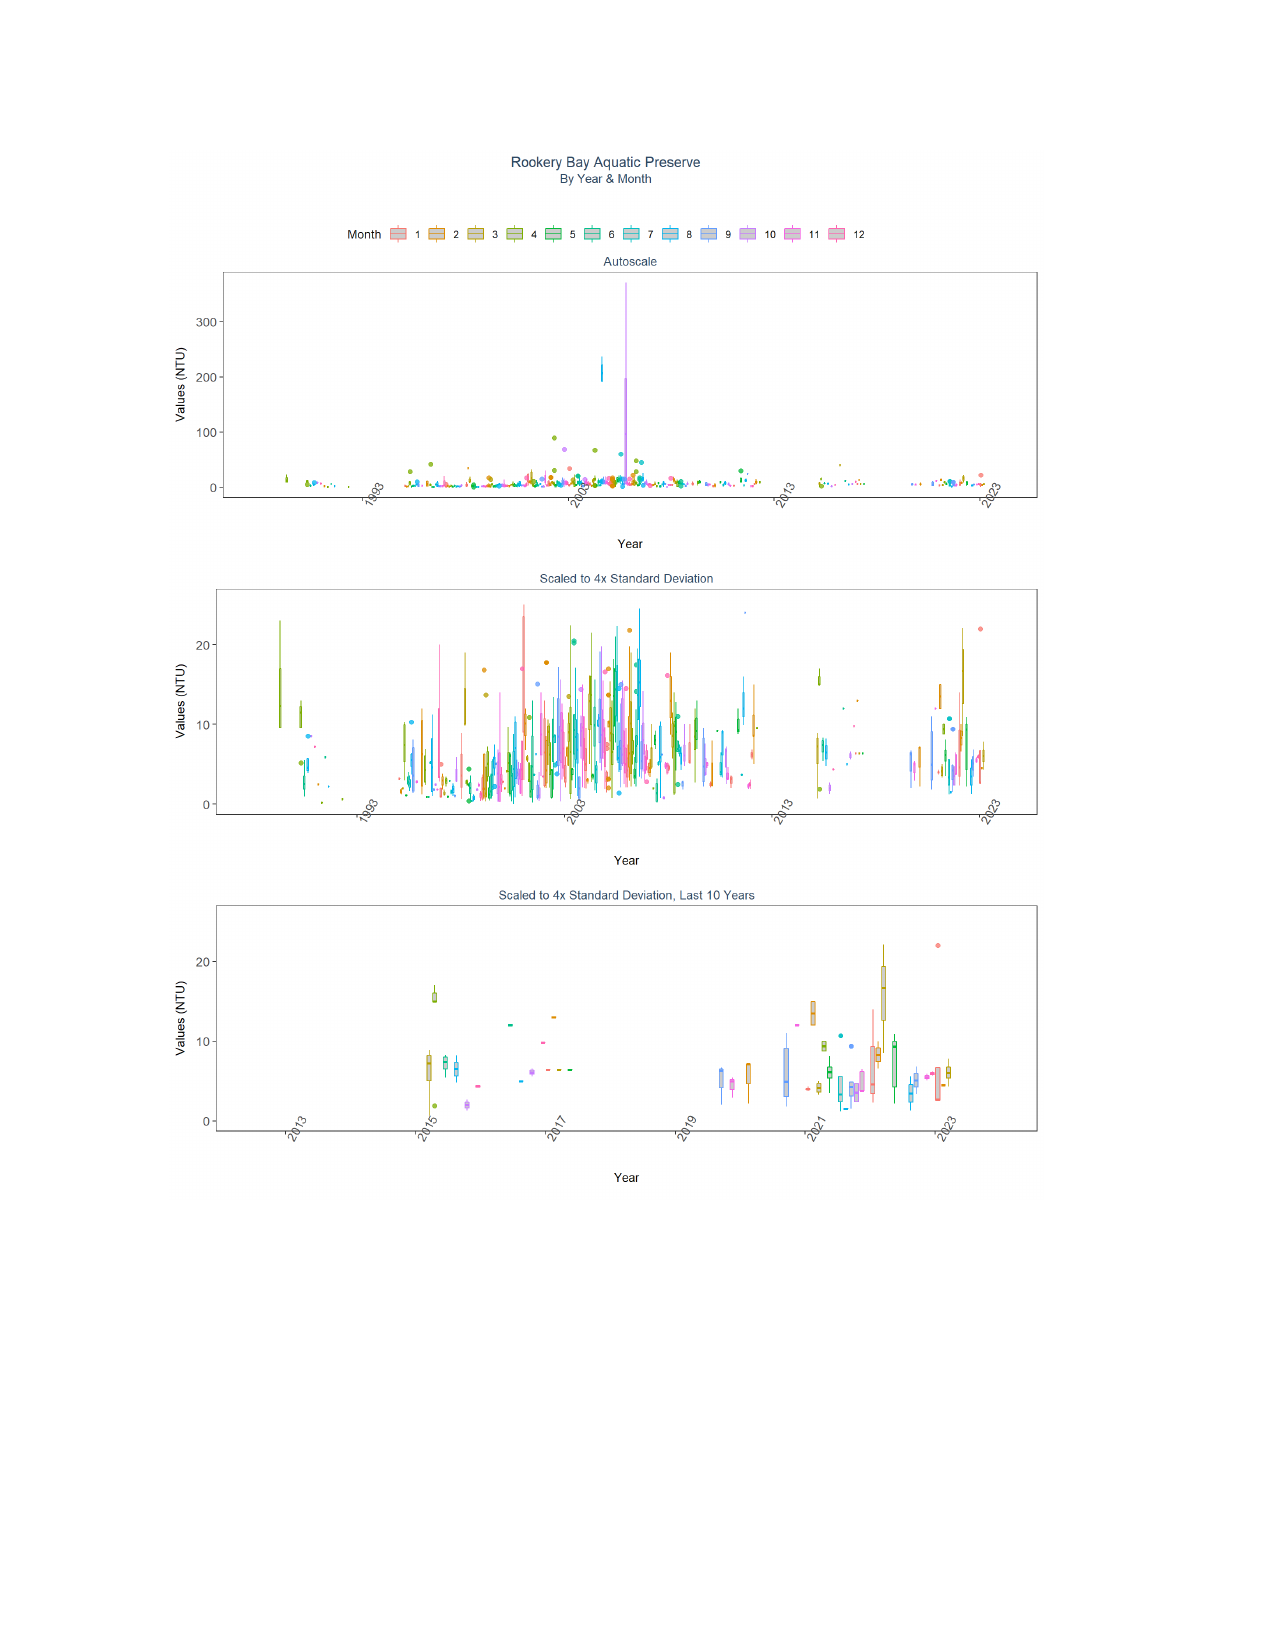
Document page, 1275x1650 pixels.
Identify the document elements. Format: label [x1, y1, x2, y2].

picture [168, 150, 1044, 1200]
